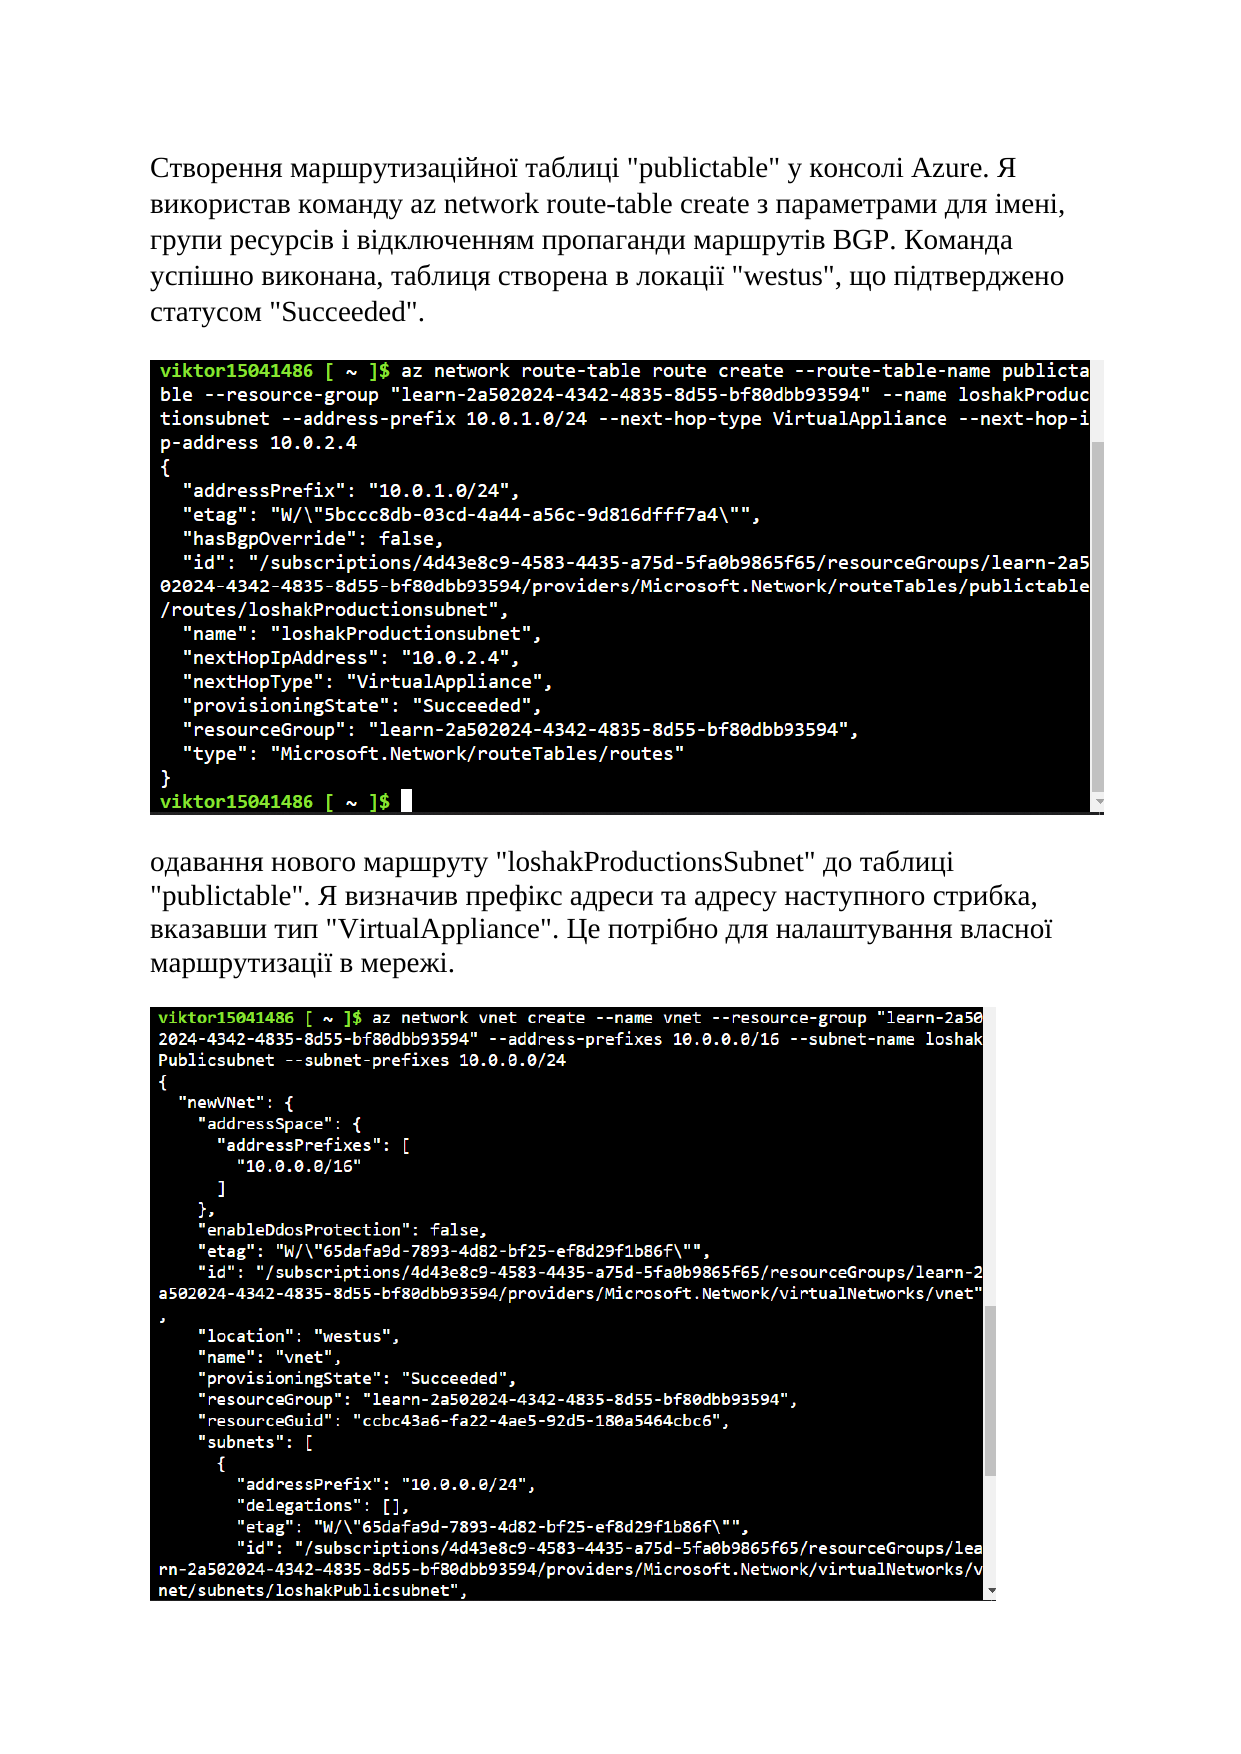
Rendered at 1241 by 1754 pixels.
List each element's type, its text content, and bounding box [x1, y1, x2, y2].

text одавання нового маршруту "loshakProductionsSubnet" до таблиці "publictable". Я визначив префікс адреси та адресу наступного стрибка, вказавши тип "VirtualAppliance". Це потрібно для налаштування власної маршрутизації в мережі. [150, 844, 1090, 978]
text Створення маршрутизаційної таблиці "publictable" у консолі Azure. Я використав команду az network route-table create з параметрами для імені, групи ресурсів і відключенням пропаганди маршрутів BGP. Команда успішно виконана, таблиця створена в локації "westus", що підтверджено статусом "Succeeded". [150, 150, 1090, 328]
picture [150, 360, 1104, 815]
picture [150, 1007, 996, 1601]
